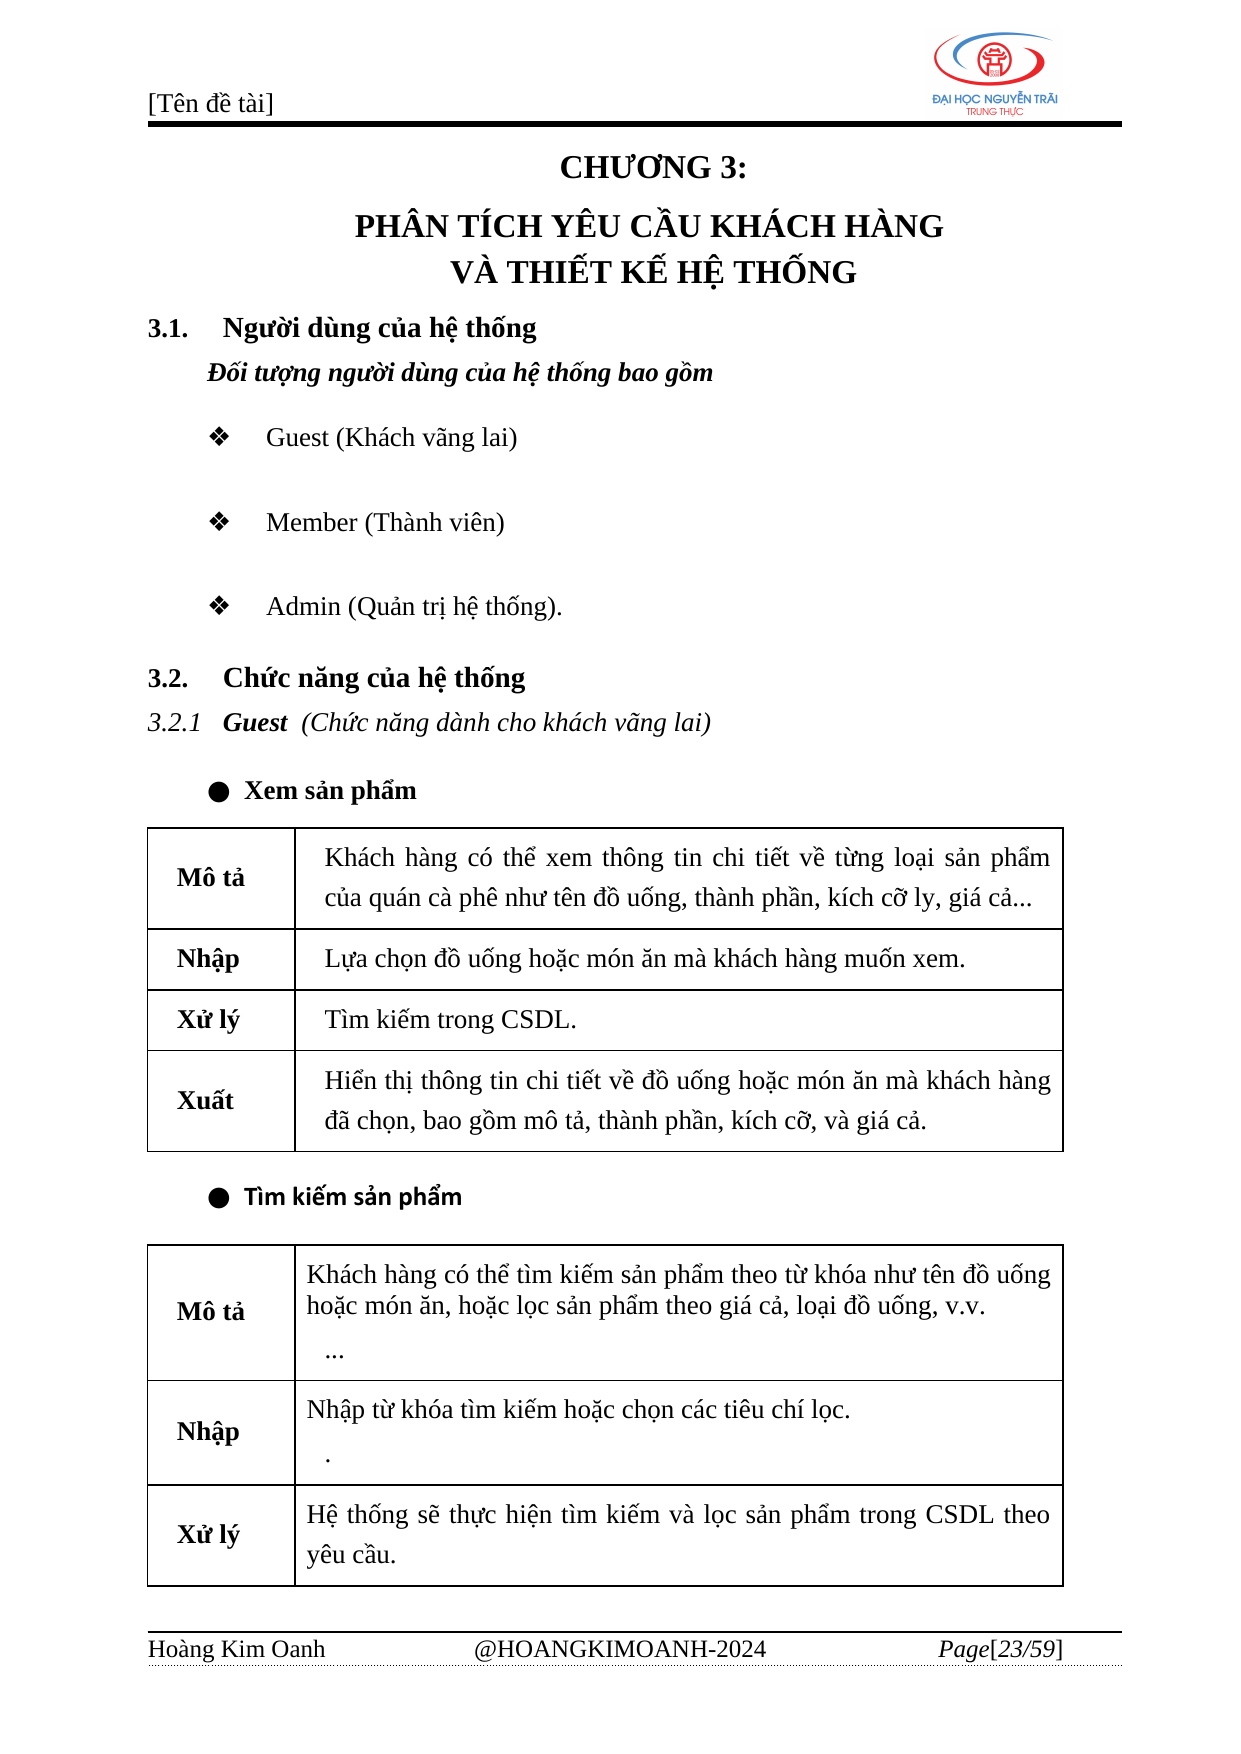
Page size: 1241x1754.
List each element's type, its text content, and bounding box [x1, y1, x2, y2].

subtitle PHÂN TÍCH YÊU CẦU KHÁCH HÀNG VÀ THIẾT KẾ HỆ THỐNG [185, 206, 1122, 290]
picture [925, 27, 1064, 120]
table_cell Xử lý [148, 1486, 294, 1585]
list Guest (Khách vãng lai) [207, 406, 1122, 462]
list Admin (Quản trị hệ thống). [207, 576, 1122, 631]
subtitle Người dùng của hệ thống [148, 311, 1122, 344]
list Tìm kiếm sản phẩm [207, 1165, 1122, 1220]
table_header Mô tả [148, 1246, 294, 1379]
table_cell Xuất [148, 1051, 294, 1151]
table_header Mô tả [148, 829, 294, 928]
table_cell Hiển thị thông tin chi tiết về đồ uống hoặc món ăn mà khách hàng đã chọn, bao gồm mô tả, thành phần, kích cỡ, và giá cả. [296, 1051, 1062, 1151]
table_cell Tìm kiếm trong CSDL. [296, 991, 1062, 1050]
table_cell Lựa chọn đồ uống hoặc món ăn mà khách hàng muốn xem. [296, 930, 1062, 989]
list Member (Thành viên) [207, 491, 1122, 546]
subtitle CHƯƠNG 3: [185, 148, 1122, 186]
table_cell Hệ thống sẽ thực hiện tìm kiếm và lọc sản phẩm trong CSDL theo yêu cầu. [296, 1486, 1062, 1585]
table_cell Nhập từ khóa tìm kiếm hoặc chọn các tiêu chí lọc. . [296, 1381, 1062, 1484]
list Xem sản phẩm [207, 759, 1122, 814]
subtitle Chức năng của hệ thống [148, 660, 1122, 694]
table_cell Nhập [148, 930, 294, 989]
list Guest (Chức năng dành cho khách vãng lai) [148, 706, 1122, 737]
table_header Khách hàng có thể tìm kiếm sản phẩm theo từ khóa như tên đồ uống hoặc món ăn, hoặc lọc sản phẩm theo giá cả, loại đồ uống, v.v. ... [296, 1246, 1062, 1379]
table_header Khách hàng có thể xem thông tin chi tiết về từng loại sản phẩm của quán cà phê như tên đồ uống, thành phần, kích cỡ ly, giá cả... [296, 829, 1062, 928]
text Đối tượng người dùng của hệ thống bao gồm [148, 357, 1122, 388]
table_cell Xử lý [148, 991, 294, 1050]
table_cell Nhập [148, 1381, 294, 1484]
